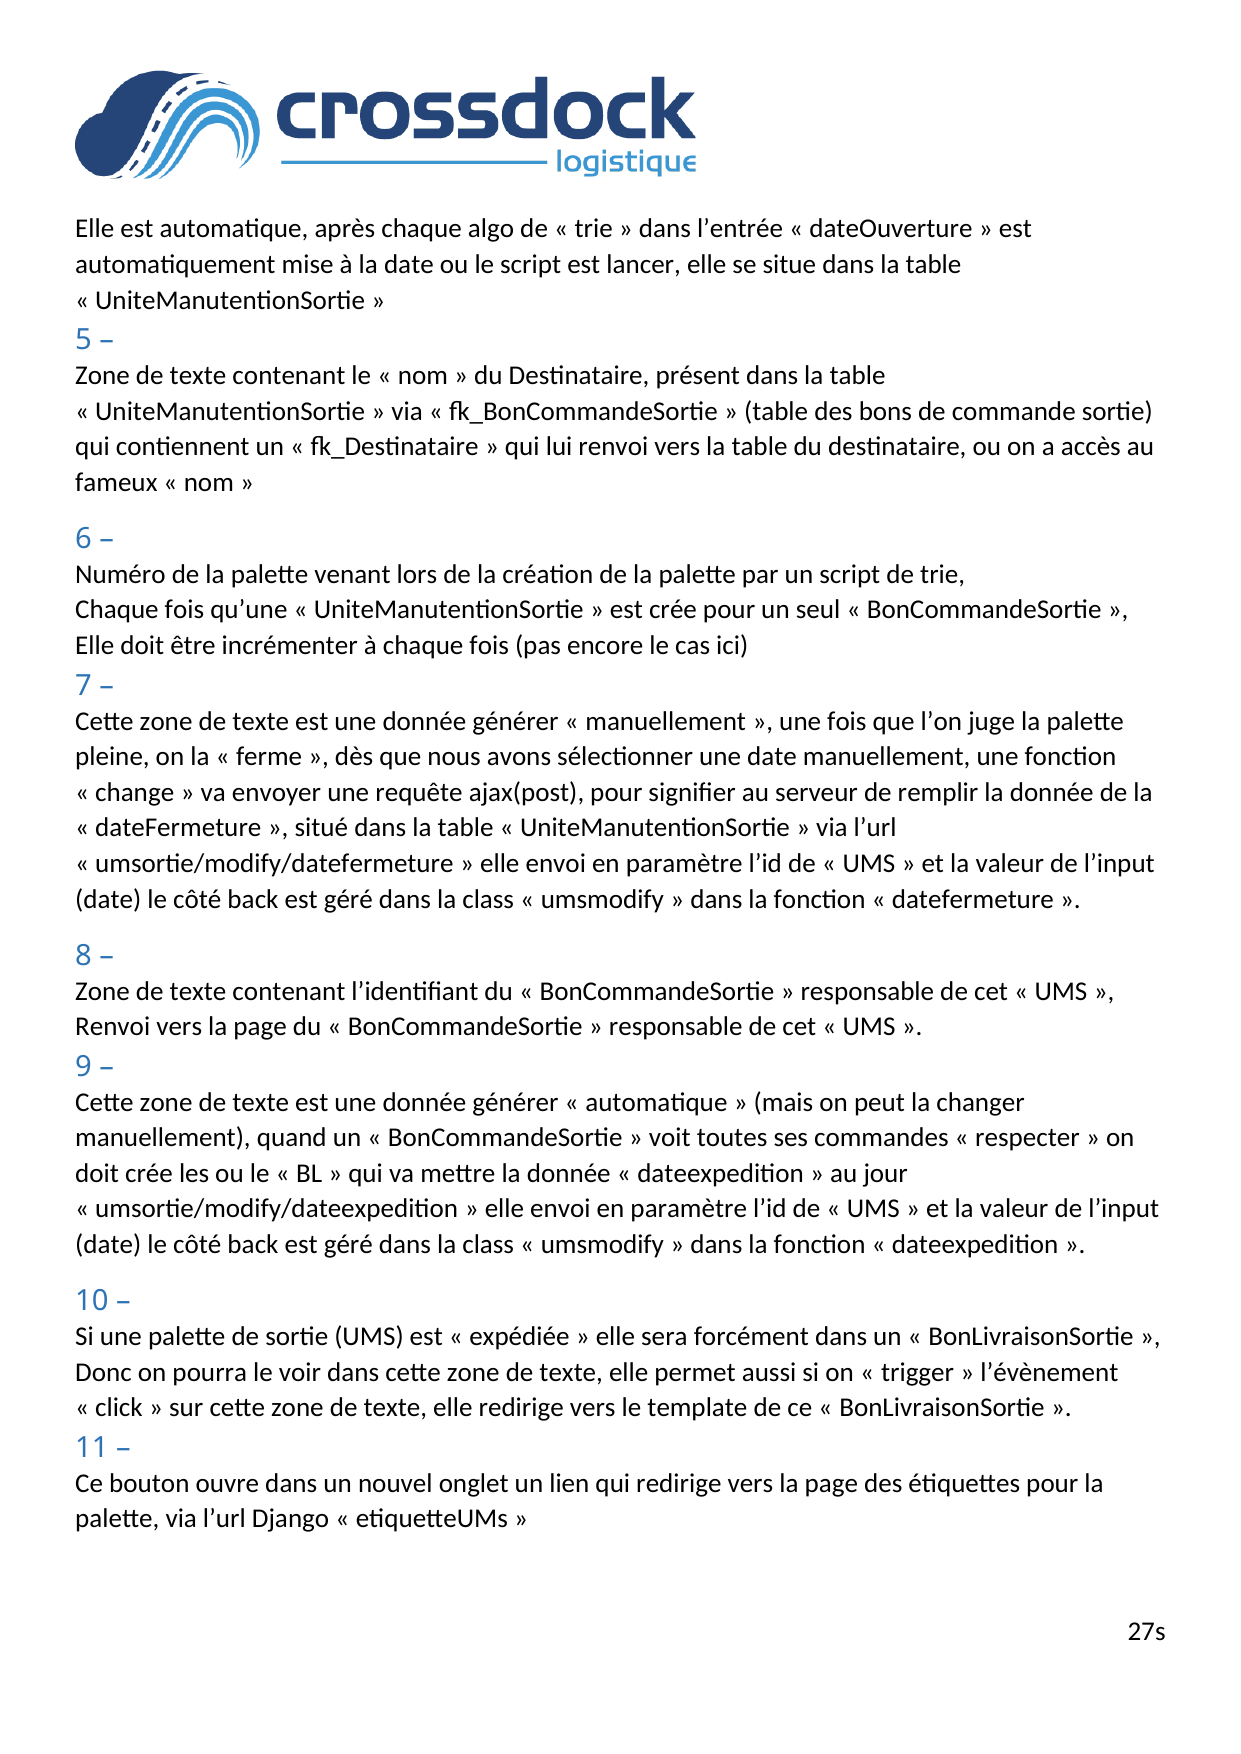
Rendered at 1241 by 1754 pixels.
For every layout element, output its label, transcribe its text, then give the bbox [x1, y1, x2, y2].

subtitle 9 – [75, 1045, 1165, 1085]
text Ce bouton ouvre dans un nouvel onglet un lien qui redirige vers la page des étiquettes pour la palette, via l’url Django « etiquetteUMs » [75, 1466, 1165, 1534]
text Numéro de la palette venant lors de la création de la palette par un script de trie, [75, 557, 1165, 590]
text Elle est automatique, après chaque algo de « trie » dans l’entrée « dateOuverture » est automatiquement mise à la date ou le script est lancer, elle se situe dans la table « UniteManutentionSortie » [75, 212, 1165, 316]
subtitle 8 – [75, 934, 1165, 974]
subtitle 10 – [75, 1279, 1165, 1319]
text Si une palette de sortie (UMS) est « expédiée » elle sera forcément dans un « BonLivraisonSortie », [75, 1319, 1165, 1352]
text Cette zone de texte est une donnée générer « manuellement », une fois que l’on juge la palette pleine, on la « ferme », dès que nous avons sélectionner une date manuellement, une fonction « change » va envoyer une requête ajax(post), pour signifier au serveur de remplir la donnée de la « dateFermeture », situé dans la table « UniteManutentionSortie » via l’url « umsortie/modify/datefermeture » elle envoi en paramètre l’id de « UMS » et la valeur de l’input (date) le côté back est géré dans la class « umsmodify » dans la fonction « datefermeture ». [75, 704, 1165, 915]
text Cette zone de texte est une donnée générer « automatique » (mais on peut la changer manuellement), quand un « BonCommandeSortie » voit toutes ses commandes « respecter » on doit crée les ou le « BL » qui va mettre la donnée « dateexpedition » au jour « umsortie/modify/dateexpedition » elle envoi en paramètre l’id de « UMS » et la valeur de l’input (date) le côté back est géré dans la class « umsmodify » dans la fonction « dateexpedition ». [75, 1085, 1165, 1260]
subtitle 5 – [75, 318, 1165, 358]
text Renvoi vers la page du « BonCommandeSortie » responsable de cet « UMS ». [75, 1009, 1165, 1042]
text Zone de texte contenant le « nom » du Destinataire, présent dans la table « UniteManutentionSortie » via « fk_BonCommandeSortie » (table des bons de commande sortie) qui contiennent un « fk_Destinataire » qui lui renvoi vers la table du destinataire, ou on a accès au fameux « nom » [75, 358, 1165, 498]
subtitle 11 – [75, 1426, 1165, 1466]
text Chaque fois qu’une « UniteManutentionSortie » est crée pour un seul « BonCommandeSortie », [75, 593, 1165, 626]
text Zone de texte contenant l’identifiant du « BonCommandeSortie » responsable de cet « UMS », [75, 974, 1165, 1007]
text Donc on pourra le voir dans cette zone de texte, elle permet aussi si on « trigger » l’évènement « click » sur cette zone de texte, elle redirige vers le template de ce « BonLivraisonSortie ». [75, 1355, 1165, 1423]
picture [75, 70, 696, 179]
subtitle 7 – [75, 664, 1165, 704]
subtitle 6 – [75, 517, 1165, 557]
text Elle doit être incrémenter à chaque fois (pas encore le cas ici) [75, 628, 1165, 661]
